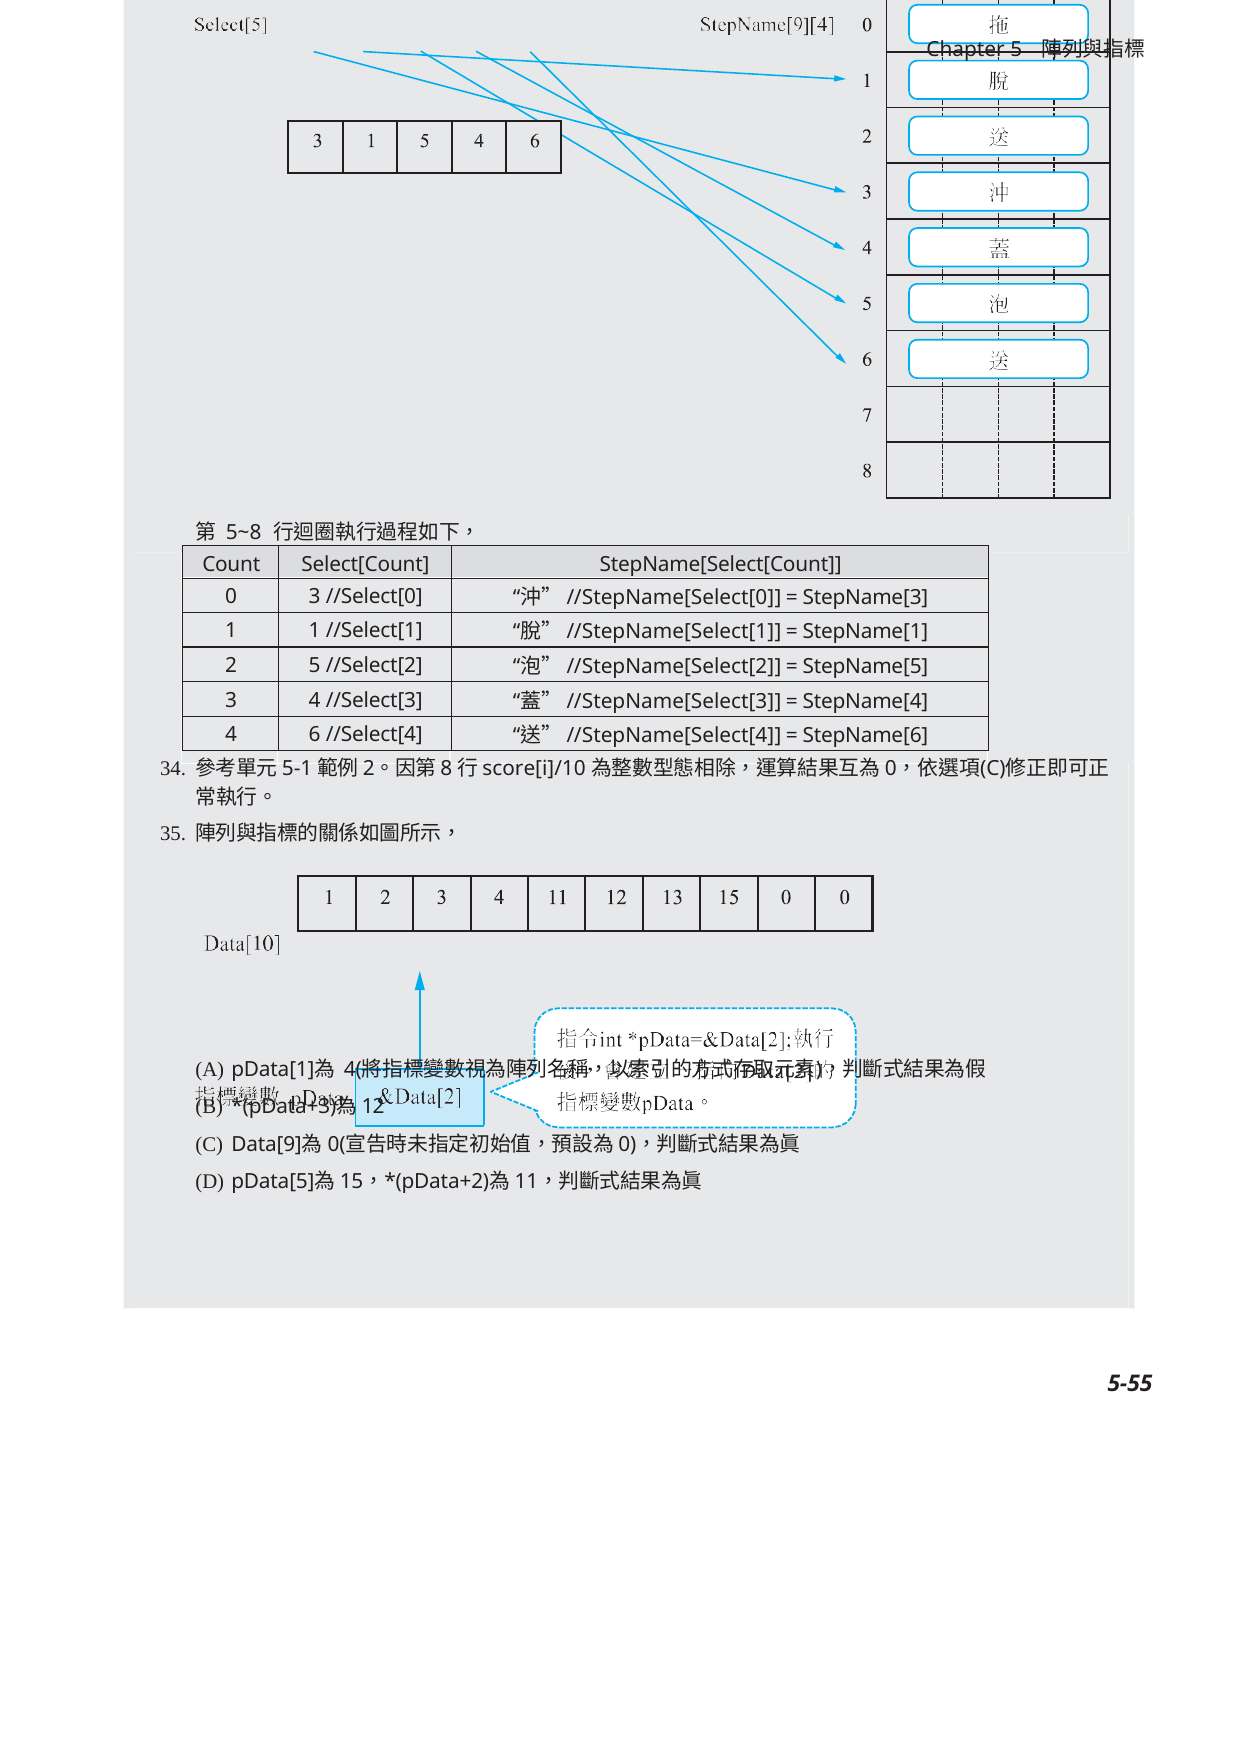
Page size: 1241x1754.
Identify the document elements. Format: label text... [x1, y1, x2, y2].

table_header [816, 877, 871, 930]
picture [989, 294, 1008, 313]
list Data[9]為 0(宣告時未指定初始值，預設為 0)，判斷式結果為眞 [195, 1121, 1196, 1159]
list 參考單元 5-1 範例 2。因第 8 行 score[i]/10 為整數型態相除，運算結果互為 0，依選項(C)修正即可正常執行。 [160, 751, 1123, 811]
picture [204, 935, 251, 955]
table_cell 3 //Select[0] [279, 579, 451, 612]
table_cell 4 [183, 717, 278, 750]
list pData[5]為 15，*(pData+2)為 11，判斷式結果為眞 [195, 1159, 1196, 1196]
table_cell 1 //Select[1] [279, 613, 451, 646]
table_header [644, 877, 699, 930]
table_cell “泡” //StepName[Select[2]] = StepName[5] [452, 648, 988, 681]
picture [811, 17, 833, 32]
table_cell 2 [183, 648, 278, 681]
table_header Select[Count] [279, 546, 451, 577]
table_header [398, 122, 451, 172]
table_header [414, 877, 470, 930]
picture [195, 17, 266, 32]
picture [989, 15, 1008, 32]
picture [557, 1028, 833, 1046]
table_header [507, 122, 560, 172]
table_cell 4 //Select[3] [279, 682, 451, 716]
table_cell “脫” //StepName[Select[1]] = StepName[1] [452, 613, 988, 646]
table_header [453, 122, 505, 172]
list *(pData+3)為 12 [195, 1084, 1196, 1121]
table_header [759, 877, 814, 930]
table_cell 6 //Select[4] [279, 717, 451, 750]
table_cell 3 [183, 682, 278, 716]
table_header [357, 877, 412, 930]
text Chapter 5 陣列與指標 [76, 32, 1145, 63]
table_cell “沖” //StepName[Select[0]] = StepName[3] [452, 579, 988, 612]
table_header Count [183, 546, 278, 577]
picture [263, 935, 279, 955]
picture [989, 350, 1008, 370]
list pData[1]為 4(將指標變數視為陣列名稱，以索引的方式存取元素)，判斷式結果為假 [195, 1046, 1196, 1084]
picture [989, 238, 1009, 258]
table_header [299, 877, 355, 930]
table_header [289, 122, 342, 172]
picture [989, 127, 1008, 146]
table_cell 0 [183, 579, 278, 612]
table_cell 5 //Select[2] [279, 648, 451, 681]
table_header [586, 877, 642, 930]
text 第 5~8 行迴圈執行過程如下， [195, 515, 1196, 545]
picture [701, 17, 802, 32]
table_header [529, 877, 584, 930]
table_cell 1 [183, 613, 278, 646]
table_cell “送” //StepName[Select[4]] = StepName[6] [452, 717, 988, 750]
picture [989, 182, 1008, 202]
list 陣列與指標的關係如圖所示， [160, 811, 1196, 848]
picture [989, 71, 1008, 90]
table_header [472, 877, 527, 930]
table_header [701, 877, 757, 930]
table_cell “蓋” //StepName[Select[3]] = StepName[4] [452, 682, 988, 716]
table_header [344, 122, 396, 172]
table_header StepName[Select[Count]] [452, 546, 988, 577]
